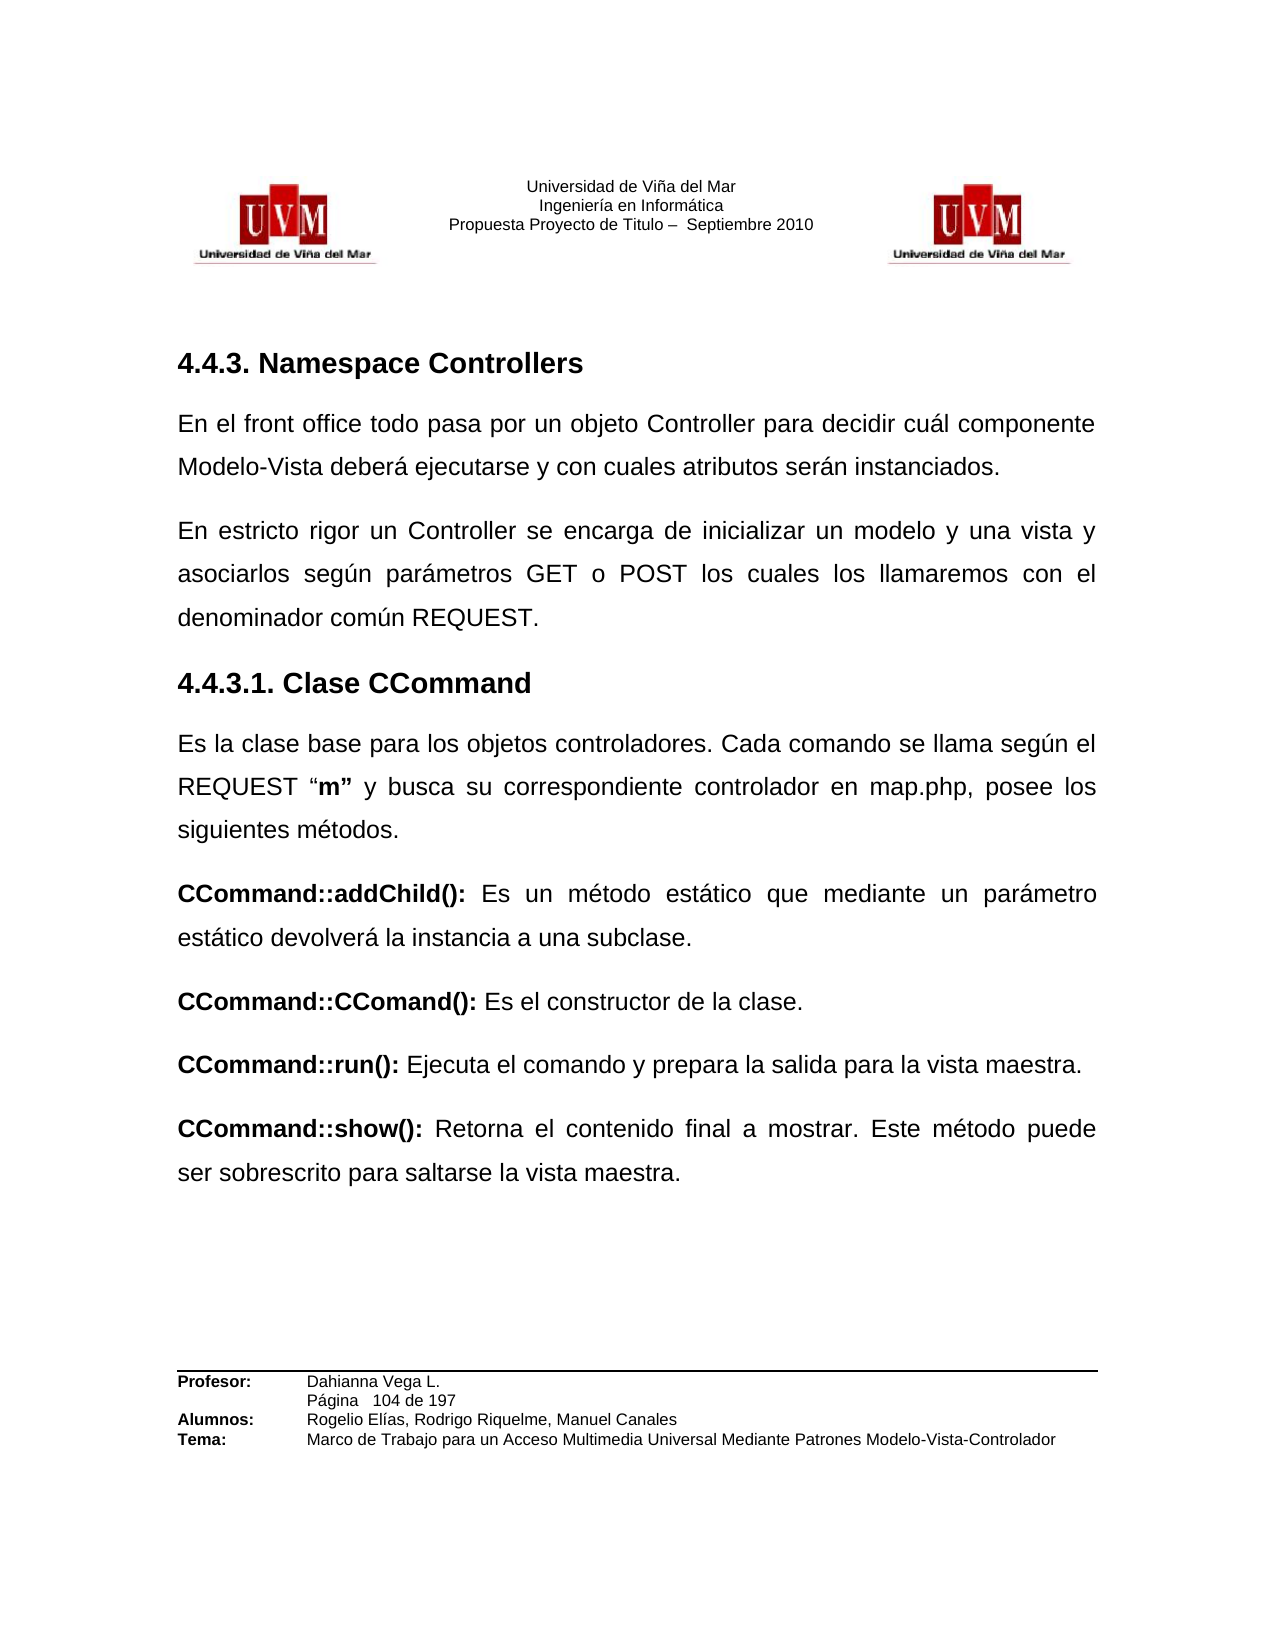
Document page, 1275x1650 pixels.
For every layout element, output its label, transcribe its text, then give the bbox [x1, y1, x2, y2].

text Es la clase base para los objetos controladores. Cada comando se llama según el REQUEST “m” y busca su correspondiente controlador en map.php, posee los siguientes métodos. [177, 729, 1098, 844]
text CCommand::CComand(): Es el constructor de la clase. [177, 987, 1098, 1015]
picture [177, 176, 390, 267]
text CCommand::run(): Ejecuta el comando y prepara la salida para la vista maestra. [177, 1051, 1098, 1079]
text CCommand::addChild(): Es un método estático que mediante un parámetro estático devolverá la instancia a una subclase. [177, 879, 1098, 951]
text CCommand::show(): Retorna el contenido final a mostrar. Este método puede ser sobrescrito para saltarse la vista maestra. [177, 1114, 1098, 1186]
subtitle 4.4.3. Namespace Controllers [177, 346, 1098, 380]
picture [871, 176, 1084, 267]
text En el front office todo pasa por un objeto Controller para decidir cuál componente Modelo-Vista deberá ejecutarse y con cuales atributos serán instanciados. [177, 409, 1098, 481]
text En estricto rigor un Controller se encarga de inicializar un modelo y una vista y asociarlos según parámetros GET o POST los cuales los llamaremos con el denominador común REQUEST. [177, 516, 1098, 631]
subtitle 4.4.3.1. Clase CCommand [177, 666, 1098, 700]
